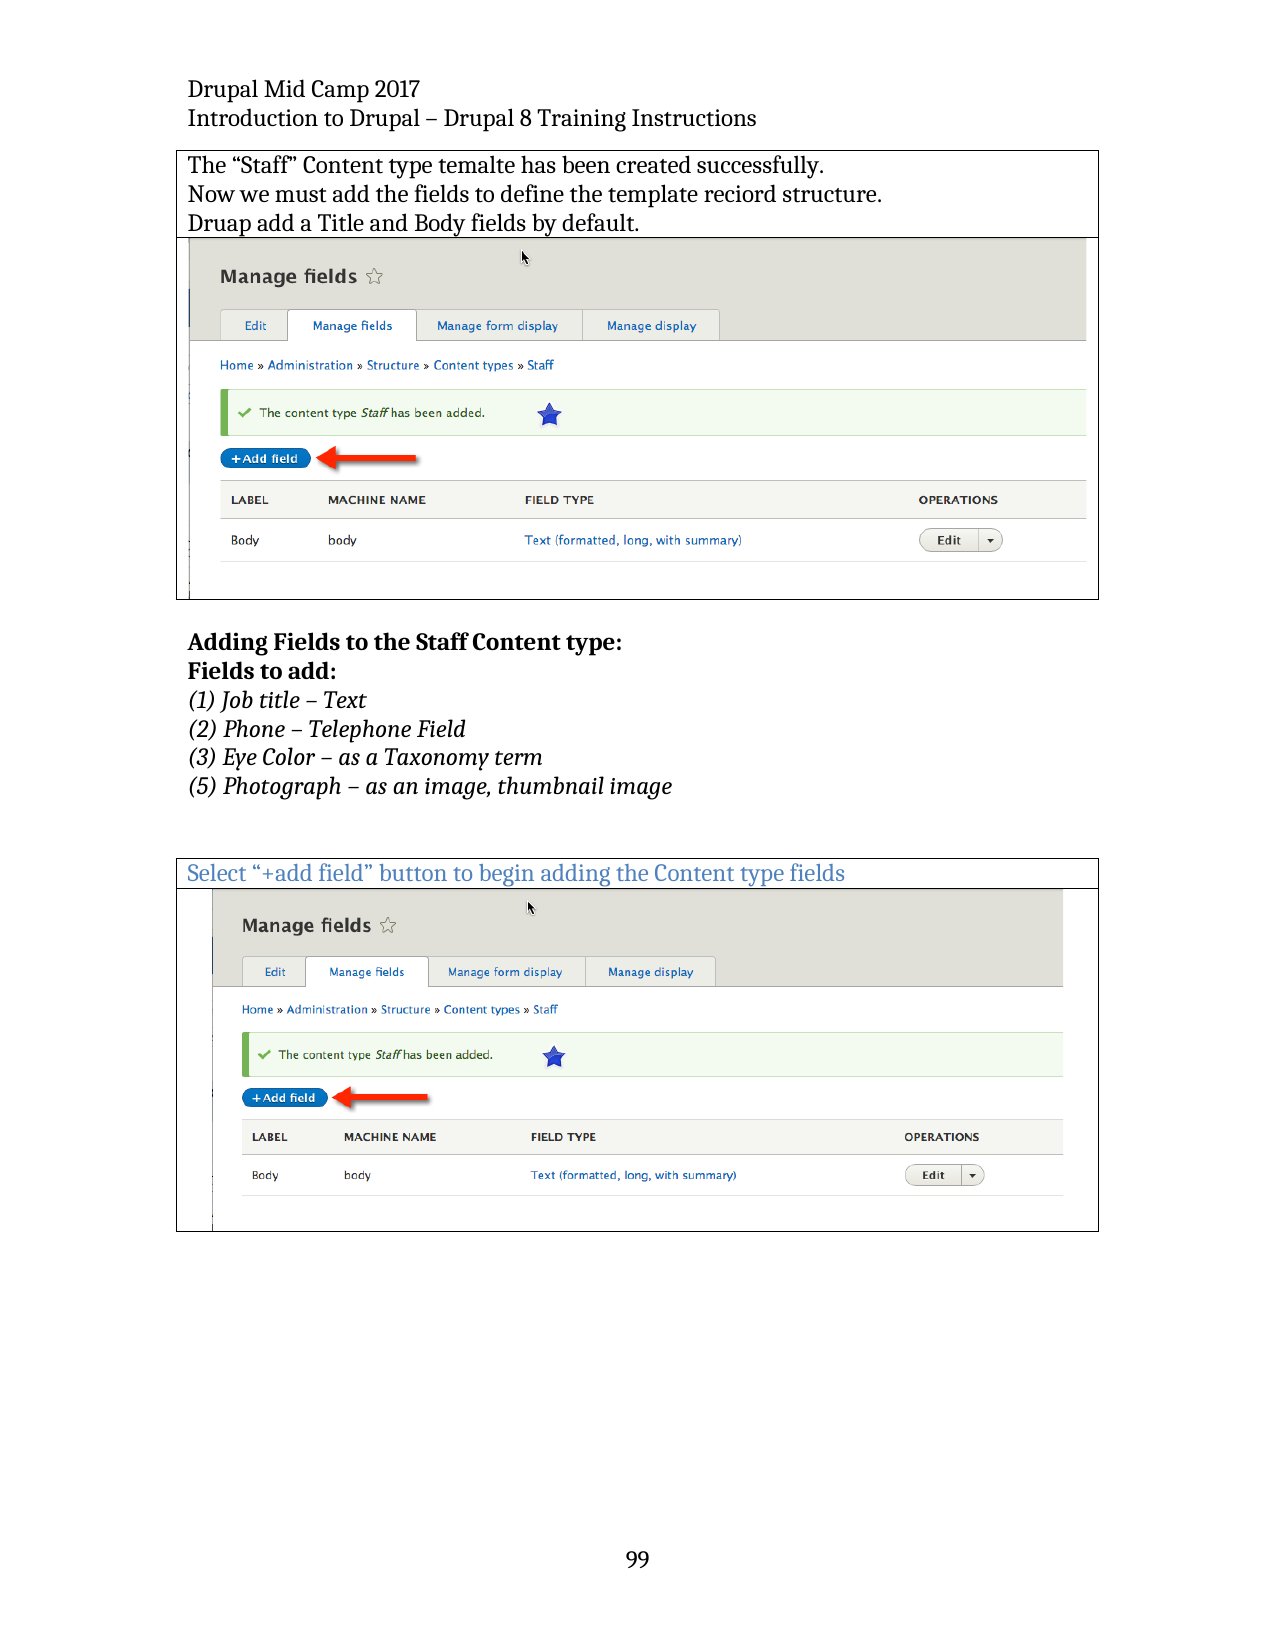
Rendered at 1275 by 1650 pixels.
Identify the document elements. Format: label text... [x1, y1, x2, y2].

picture [188, 238, 1087, 599]
table_header Select “+add field” button to begin adding the Content type fields [177, 859, 1098, 888]
table_cell [177, 238, 188, 598]
table_header The “Staff” Content type temalte has been created successfully. Now we must add the fields to define the template reciord structure. Druap add a Title and Body fields by default. [177, 151, 1098, 237]
text Adding Fields to the Staff Content type: Fields to add: (1) Job title – Text (2) Phone – Telephone Field (3) Eye Color – as a Taxonomy term (5) Photograph – as an image, thumbnail image [187, 600, 1087, 829]
table_cell [1064, 889, 1098, 1231]
table_cell [177, 889, 212, 1231]
picture [212, 889, 1064, 1231]
table_cell [1087, 238, 1098, 598]
